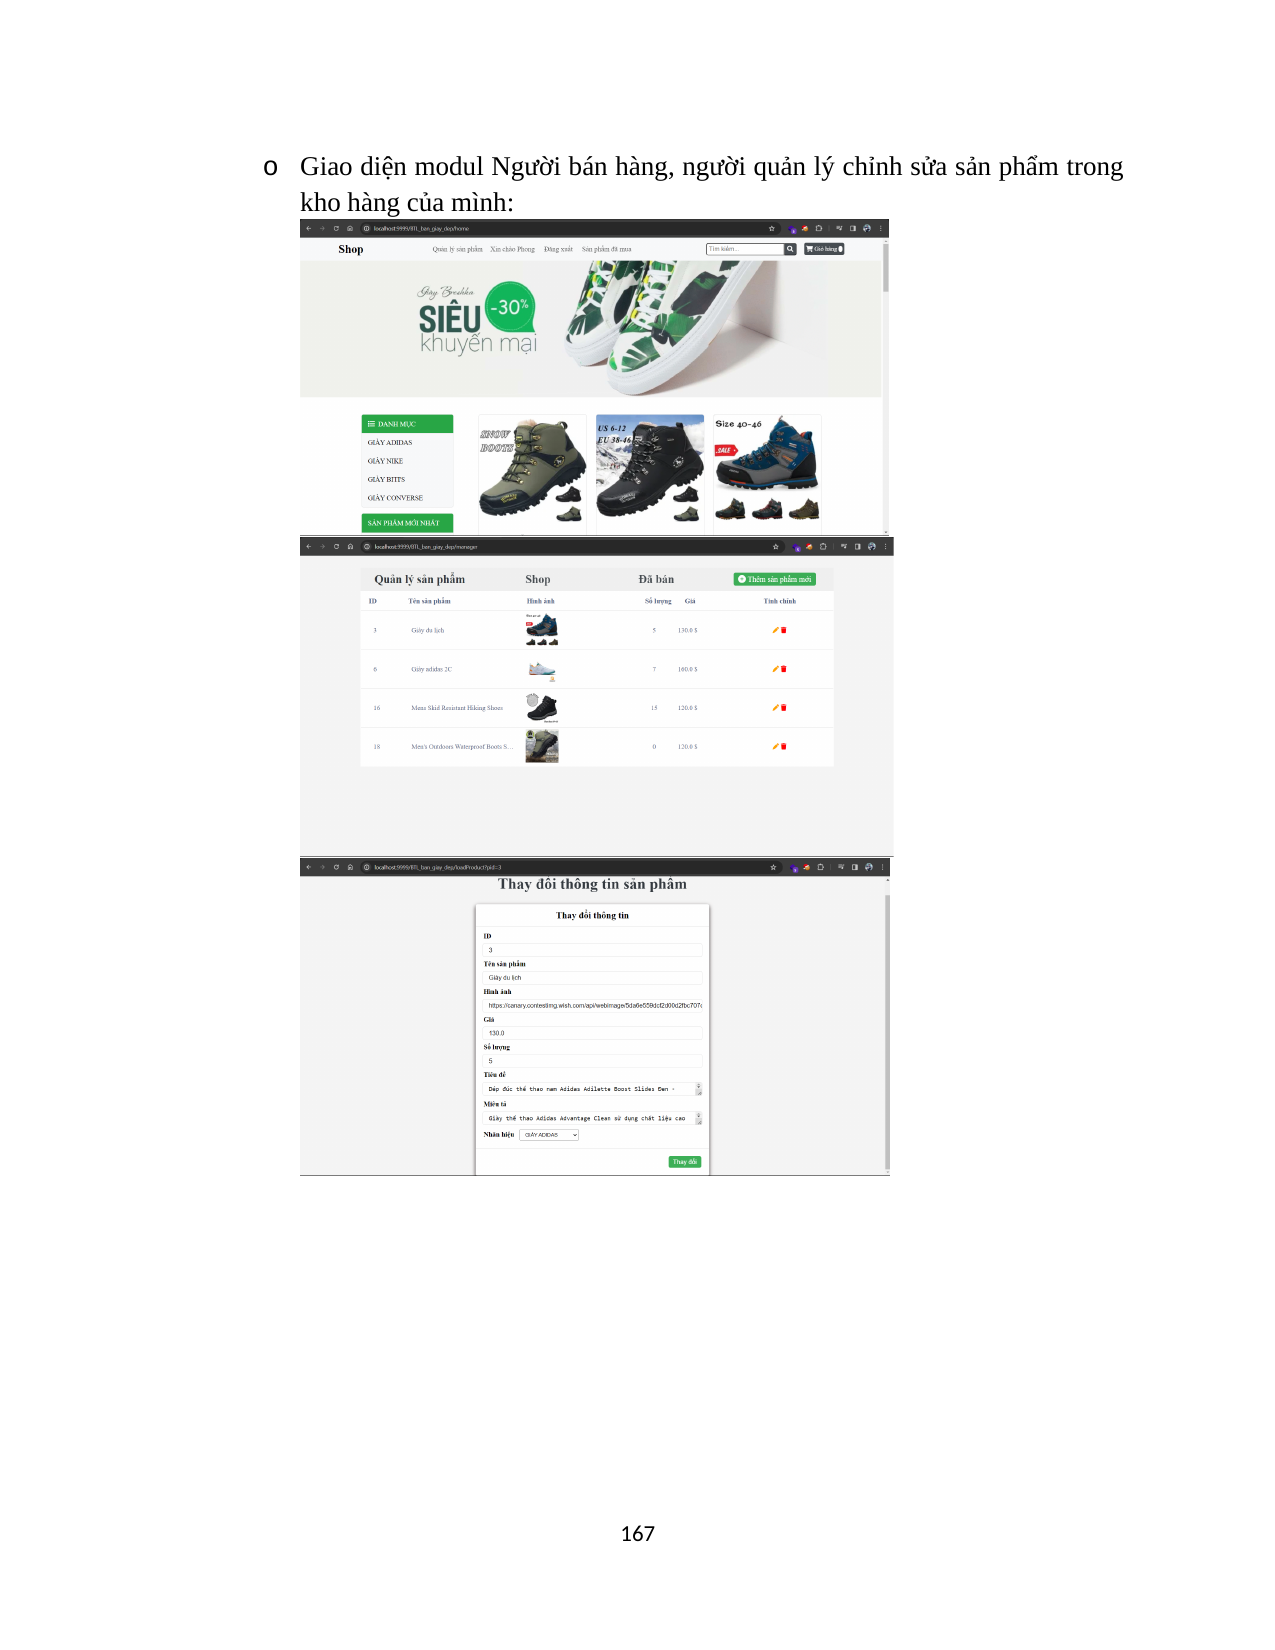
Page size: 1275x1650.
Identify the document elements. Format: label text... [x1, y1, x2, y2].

picture [300, 537, 894, 857]
list Giao diện modul Người bán hàng, người quản lý chỉnh sửa sản phẩm trong kho hàng của mình: [262, 150, 1125, 217]
picture [300, 219, 889, 536]
picture [300, 858, 890, 1176]
